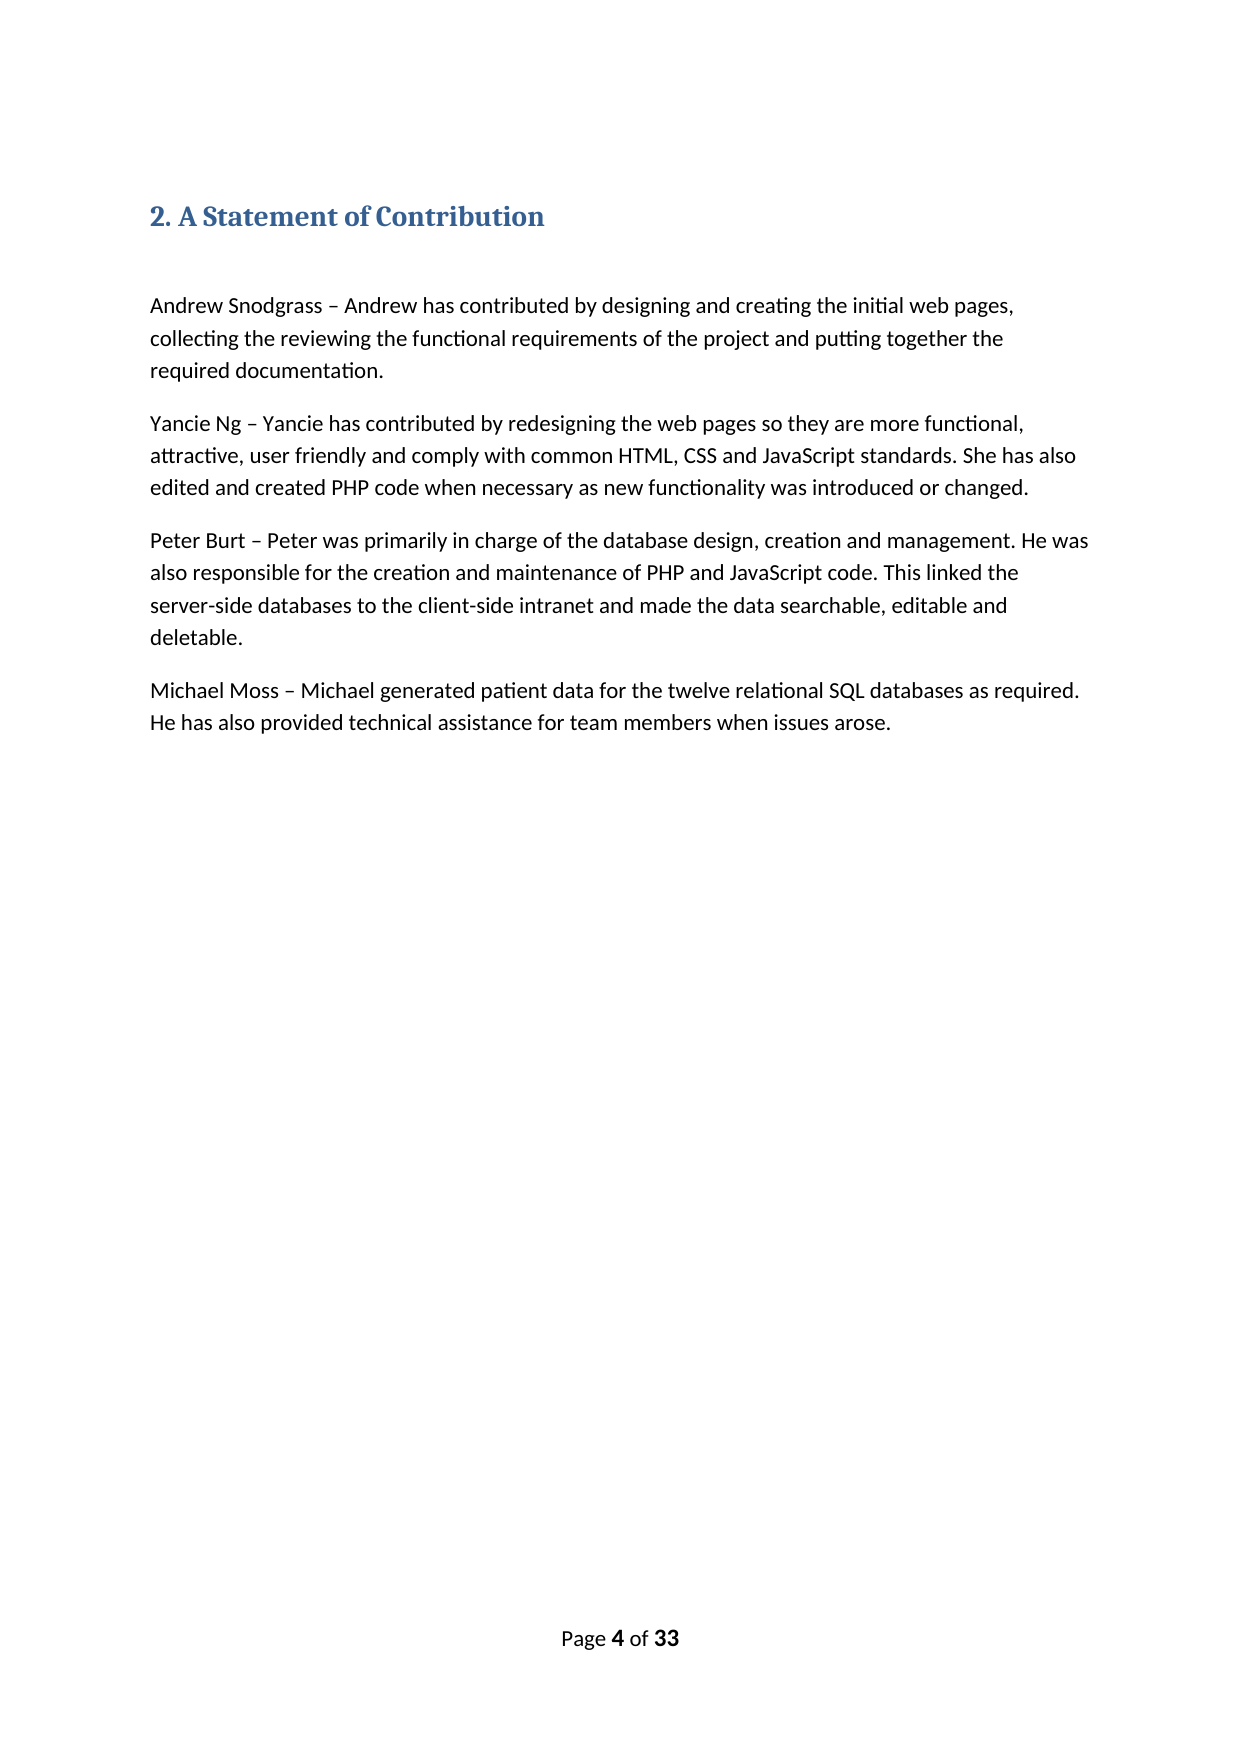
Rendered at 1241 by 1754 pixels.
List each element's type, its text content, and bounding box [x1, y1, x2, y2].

subtitle 2. A Statement of Contribution [150, 200, 1090, 233]
text Andrew Snodgrass – Andrew has contributed by designing and creating the initial web pages, collecting the reviewing the functional requirements of the project and putting together the required documentation. [150, 292, 1090, 384]
text Peter Burt – Peter was primarily in charge of the database design, creation and management. He was also responsible for the creation and maintenance of PHP and JavaScript code. This linked the server-side databases to the client-side intranet and made the data searchable, editable and deletable. [150, 526, 1090, 651]
text Michael Moss – Michael generated patient data for the twelve relational SQL databases as required. He has also provided technical assistance for team members when issues arose. [150, 676, 1090, 736]
text Yancie Ng – Yancie has contributed by redesigning the web pages so they are more functional, attractive, user friendly and comply with common HTML, CSS and JavaScript standards. She has also edited and created PHP code when necessary as new functionality was introduced or changed. [150, 409, 1090, 501]
